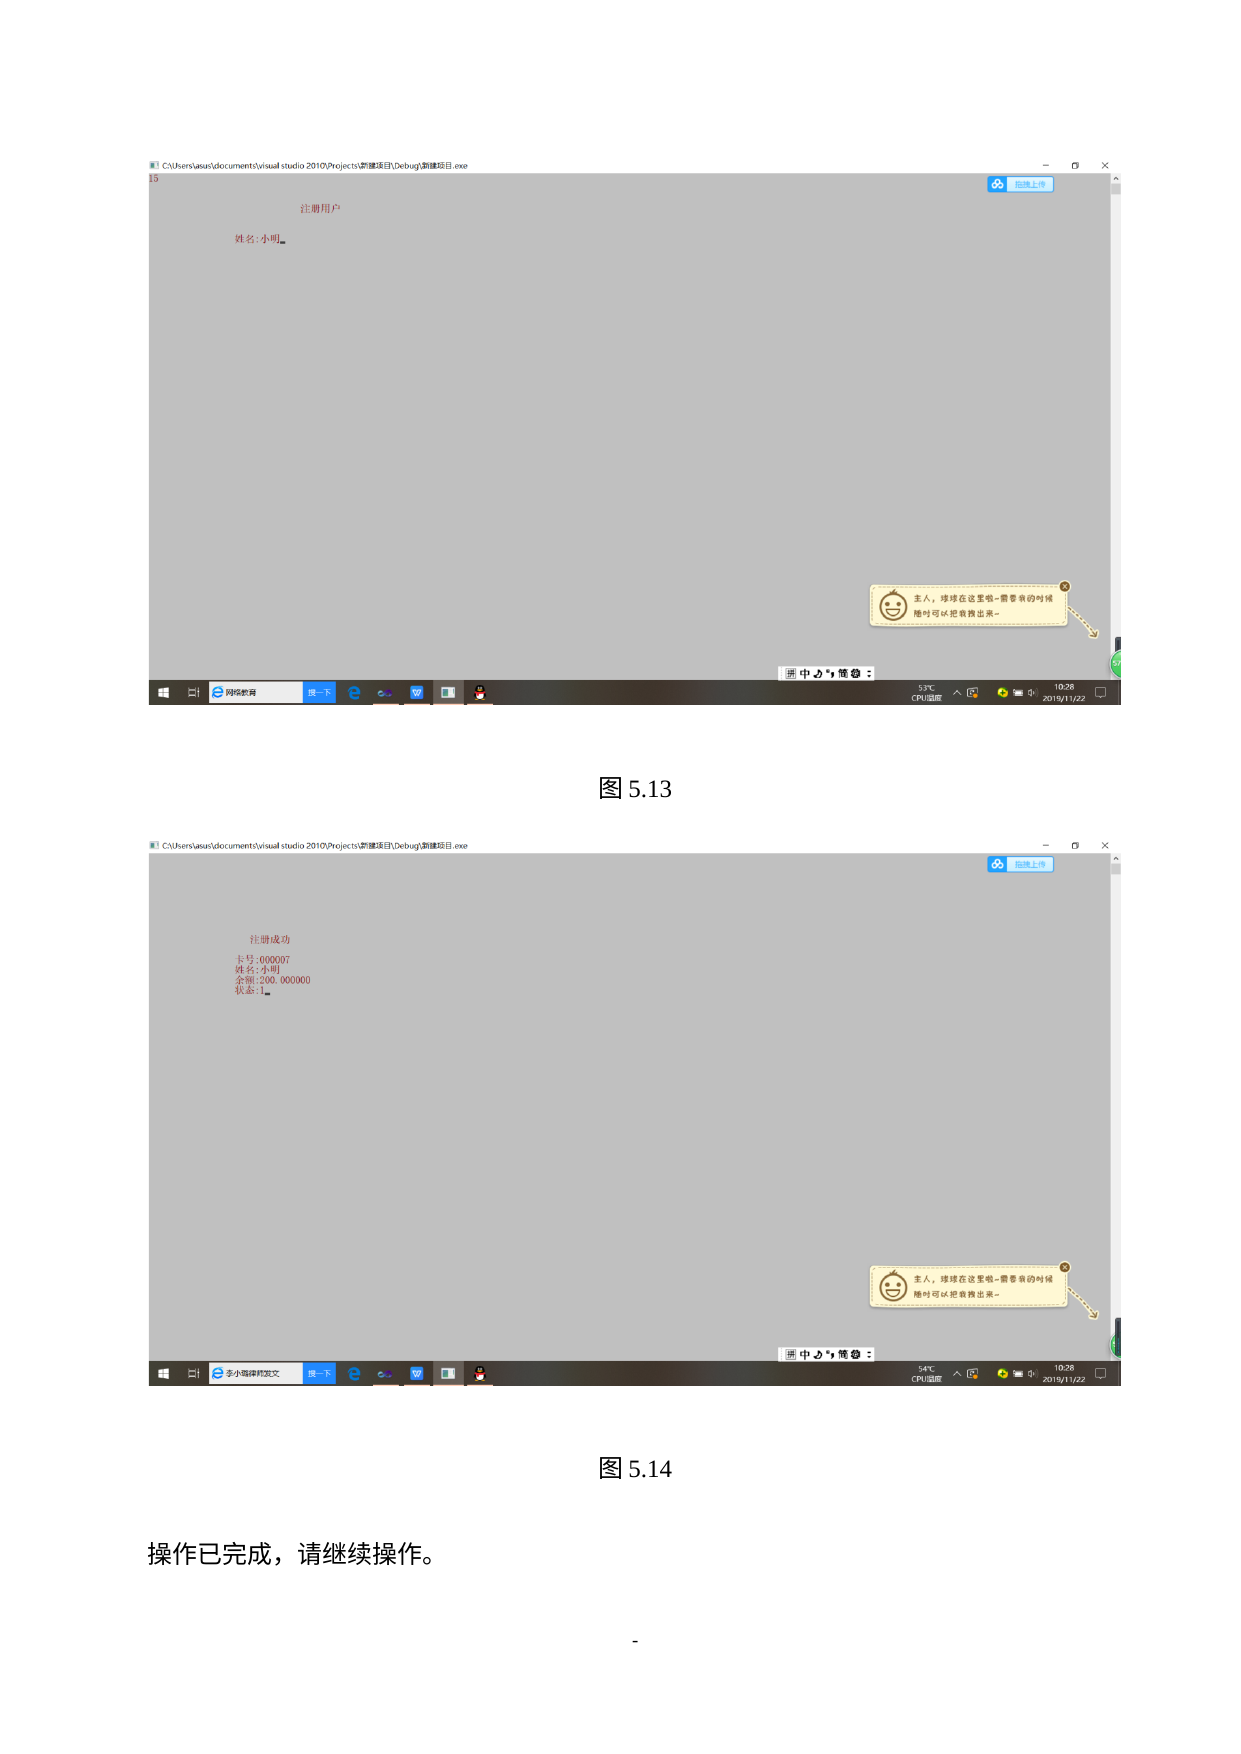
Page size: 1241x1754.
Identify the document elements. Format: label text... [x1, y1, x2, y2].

text 图5.13 [148, 752, 1122, 820]
picture [148, 838, 1121, 1386]
text 图5.14 [148, 1433, 1122, 1501]
text 操作已完成，请继续操作。 [148, 1519, 1122, 1587]
picture [148, 158, 1121, 705]
